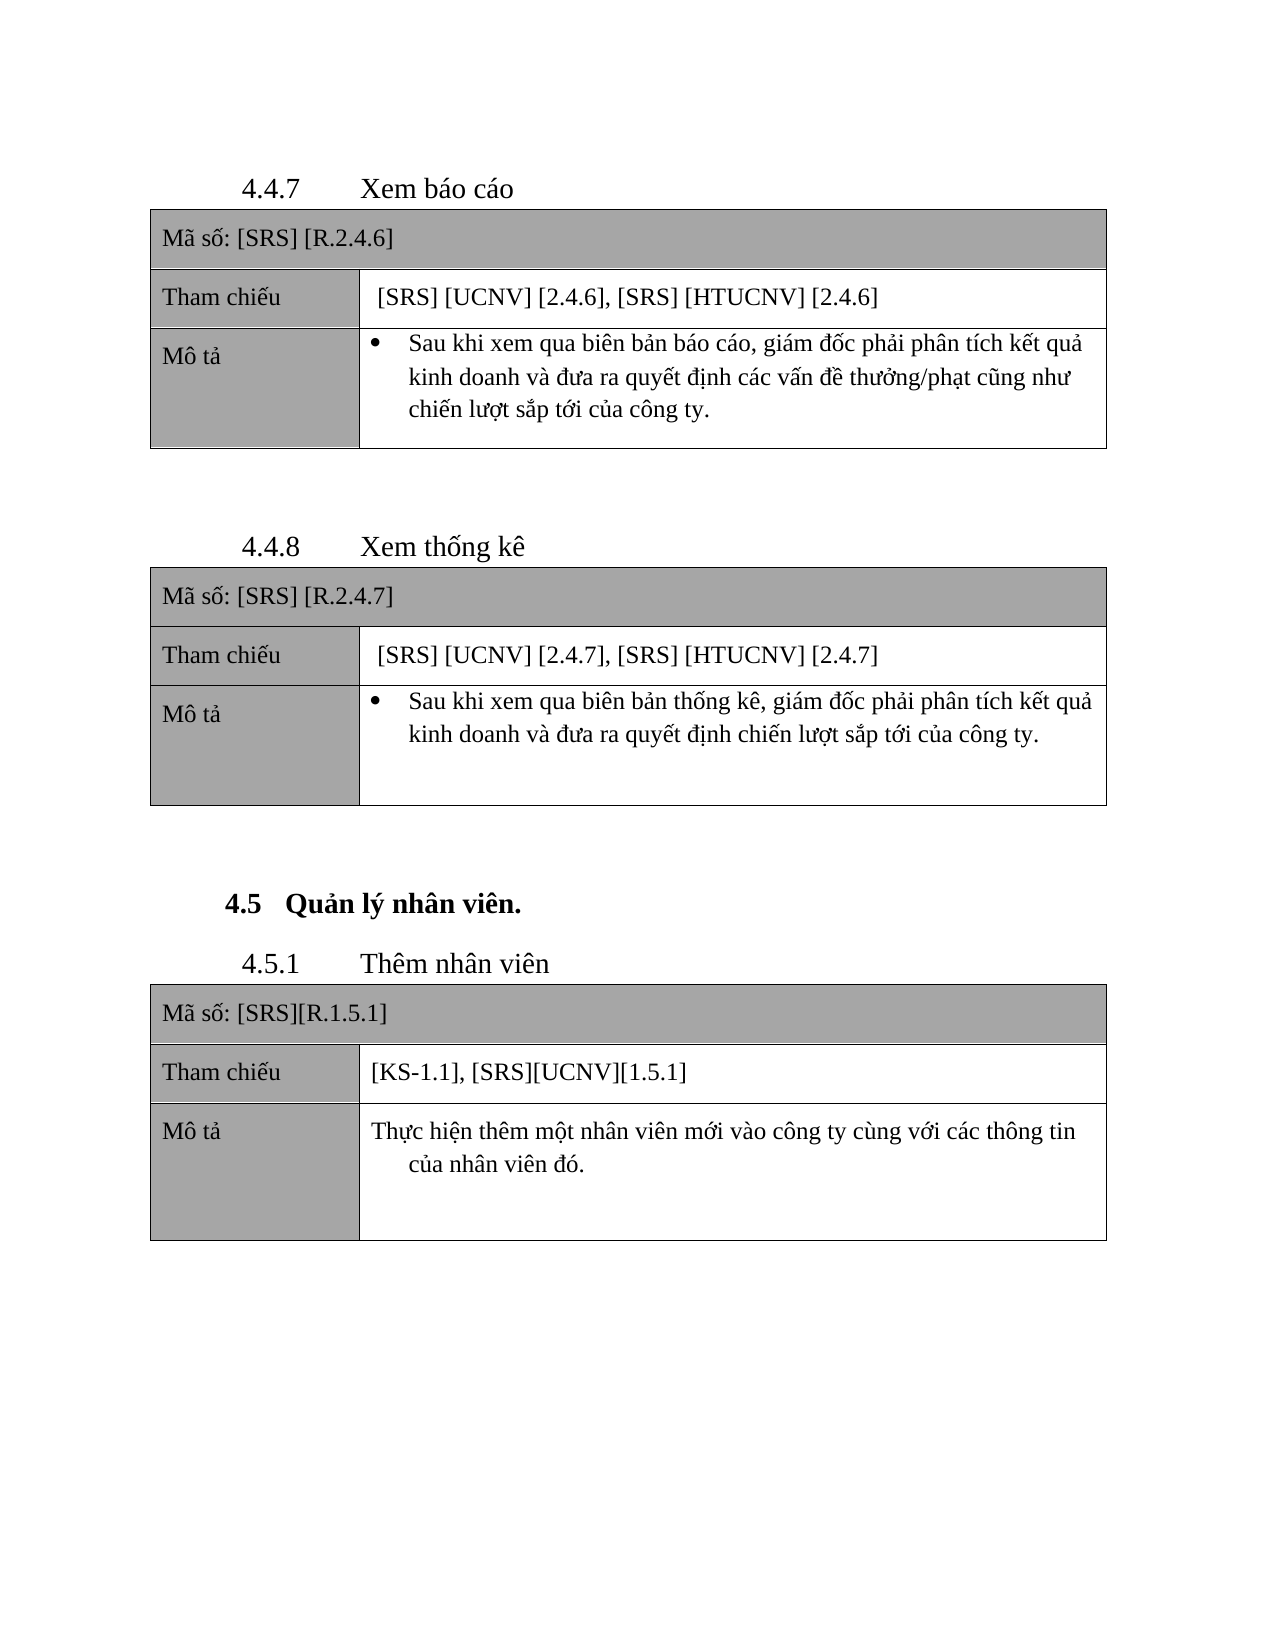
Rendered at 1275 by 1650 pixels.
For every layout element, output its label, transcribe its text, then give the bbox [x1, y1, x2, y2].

table_header Mã số: [SRS] [R.2.4.7] [151, 568, 1106, 626]
table_cell Tham chiếu [151, 1045, 359, 1102]
table_cell [KS-1.1], [SRS][UCNV][1.5.1] [360, 1045, 1106, 1102]
table_cell [SRS] [UCNV] [2.4.6], [SRS] [HTUCNV] [2.4.6] [360, 270, 1106, 327]
table_cell Tham chiếu [151, 627, 359, 685]
table_cell Mô tả [151, 329, 359, 447]
table_cell Thực hiện thêm một nhân viên mới vào công ty cùng với các thông tin của nhân viên đó. [360, 1104, 1106, 1240]
table_cell Mô tả [151, 686, 359, 805]
table_cell Sau khi xem qua biên bản báo cáo, giám đốc phải phân tích kết quả kinh doanh và đưa ra quyết định các vấn đề thưởng/phạt cũng như chiến lượt sắp tới của công ty. [360, 329, 1106, 447]
table_header Mã số: [SRS][R.1.5.1] [151, 985, 1106, 1043]
table_cell Mô tả [151, 1104, 359, 1240]
text Thêm nhân viên [300, 946, 1125, 979]
text Xem thống kê [300, 529, 1125, 562]
table_cell Tham chiếu [151, 270, 359, 327]
table_header Mã số: [SRS] [R.2.4.6] [151, 210, 1106, 268]
table_cell Sau khi xem qua biên bản thống kê, giám đốc phải phân tích kết quả kinh doanh và đưa ra quyết định chiến lượt sắp tới của công ty. [360, 686, 1106, 805]
table_cell [SRS] [UCNV] [2.4.7], [SRS] [HTUCNV] [2.4.7] [360, 627, 1106, 685]
text Quản lý nhân viên. [225, 886, 1125, 920]
text Xem báo cáo [300, 171, 1125, 204]
